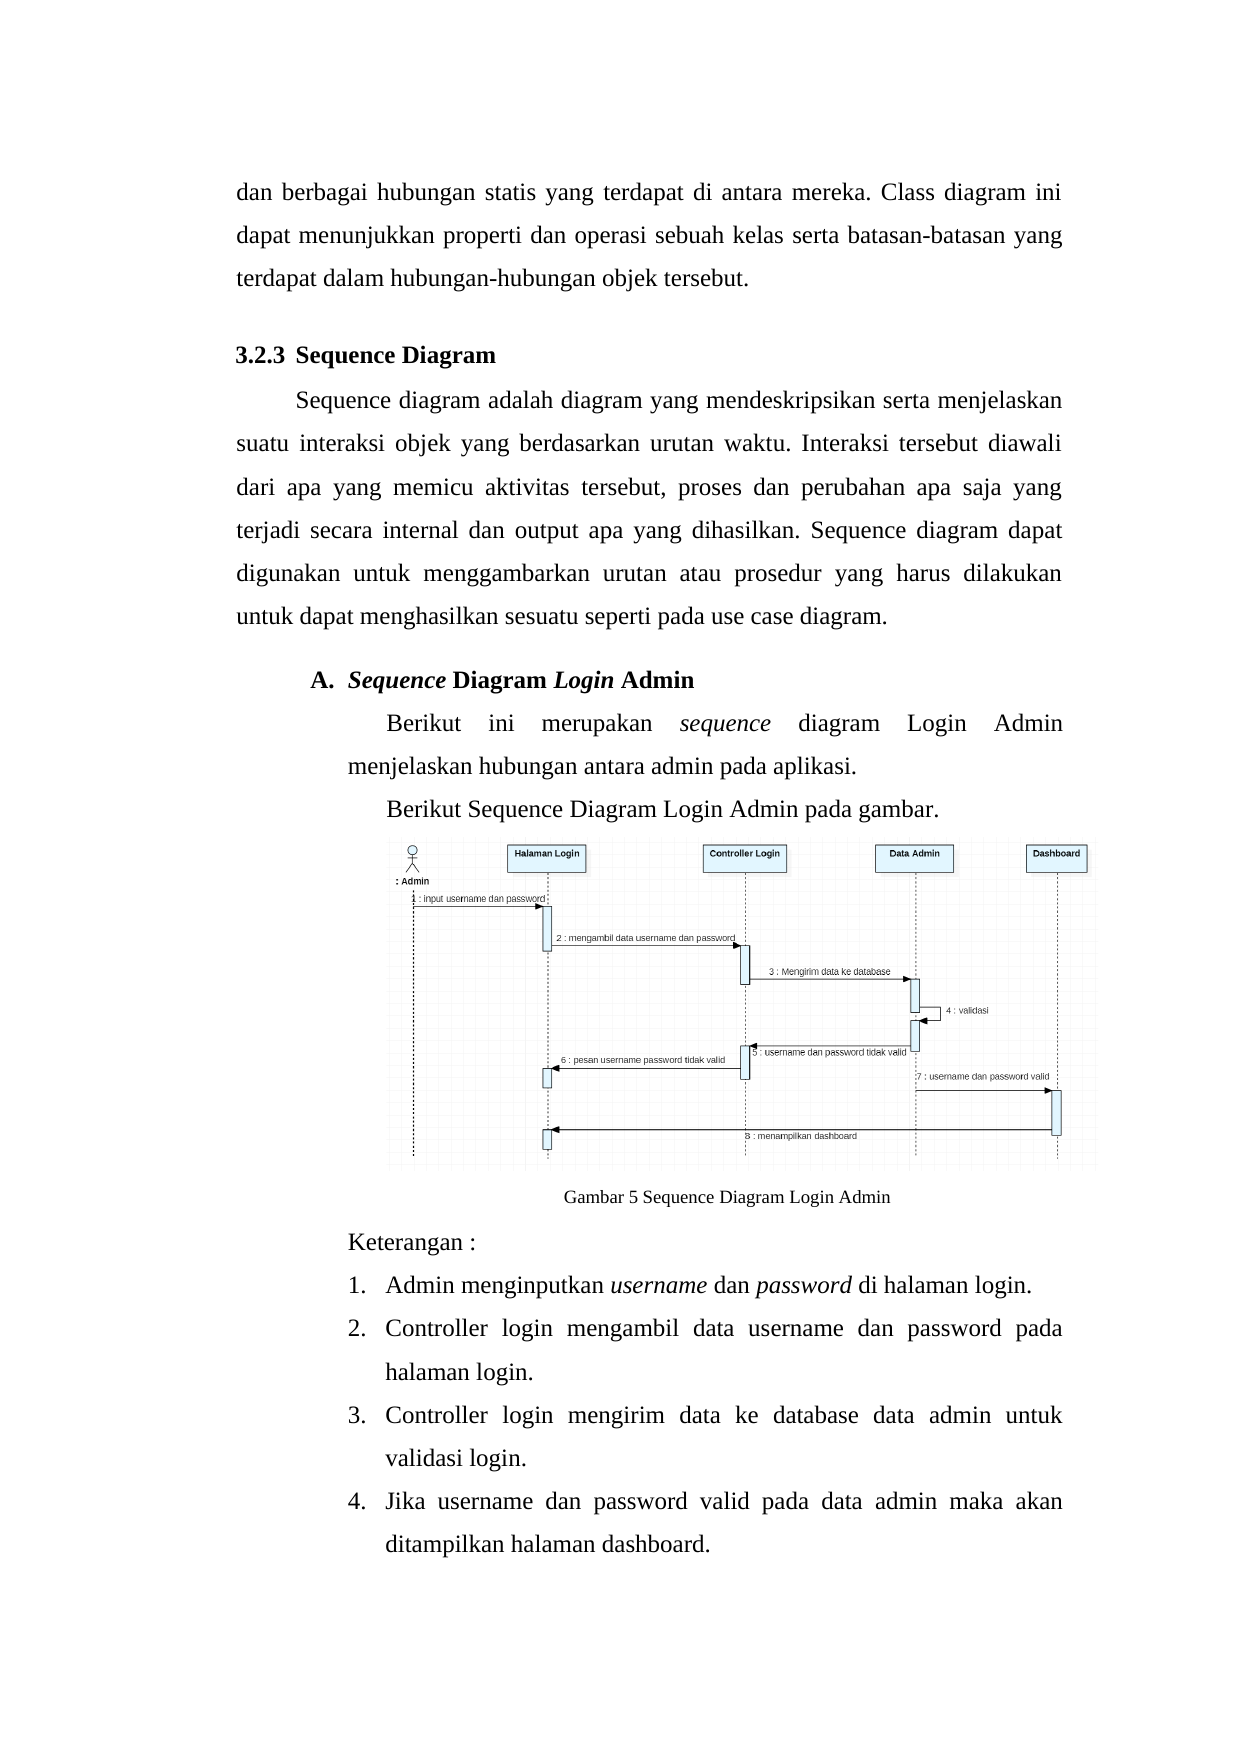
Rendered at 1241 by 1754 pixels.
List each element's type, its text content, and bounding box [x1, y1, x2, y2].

list Controller login mengambil data username dan password pada halaman login. [348, 1313, 1063, 1385]
list Berikut ini merupakan sequence diagram Login Admin menjelaskan hubungan antara admin pada aplikasi. [348, 708, 1063, 780]
list Jika username dan password valid pada data admin maka akan ditampilkan halaman dashboard. [348, 1486, 1063, 1558]
list Keterangan : [348, 1227, 1063, 1256]
list Berikut Sequence Diagram Login Admin pada gambar. [348, 794, 1063, 823]
subtitle Sequence Diagram [235, 340, 1063, 369]
list Controller login mengirim data ke database data admin untuk validasi login. [348, 1400, 1063, 1472]
picture [386, 837, 1099, 1171]
text Sequence diagram adalah diagram yang mendeskripsikan serta menjelaskan suatu interaksi objek yang berdasarkan urutan waktu. Interaksi tersebut diawali dari apa yang memicu aktivitas tersebut, proses dan perubahan apa saja yang terjadi secara internal dan output apa yang dihasilkan. Sequence diagram dapat digunakan untuk menggambarkan urutan atau prosedur yang harus dilakukan untuk dapat menghasilkan sesuatu seperti pada use case diagram. [236, 385, 1063, 630]
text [236, 177, 1063, 292]
list Sequence Diagram Login Admin [310, 665, 1063, 694]
list Admin menginputkan username dan password di halaman login. [348, 1270, 1063, 1299]
